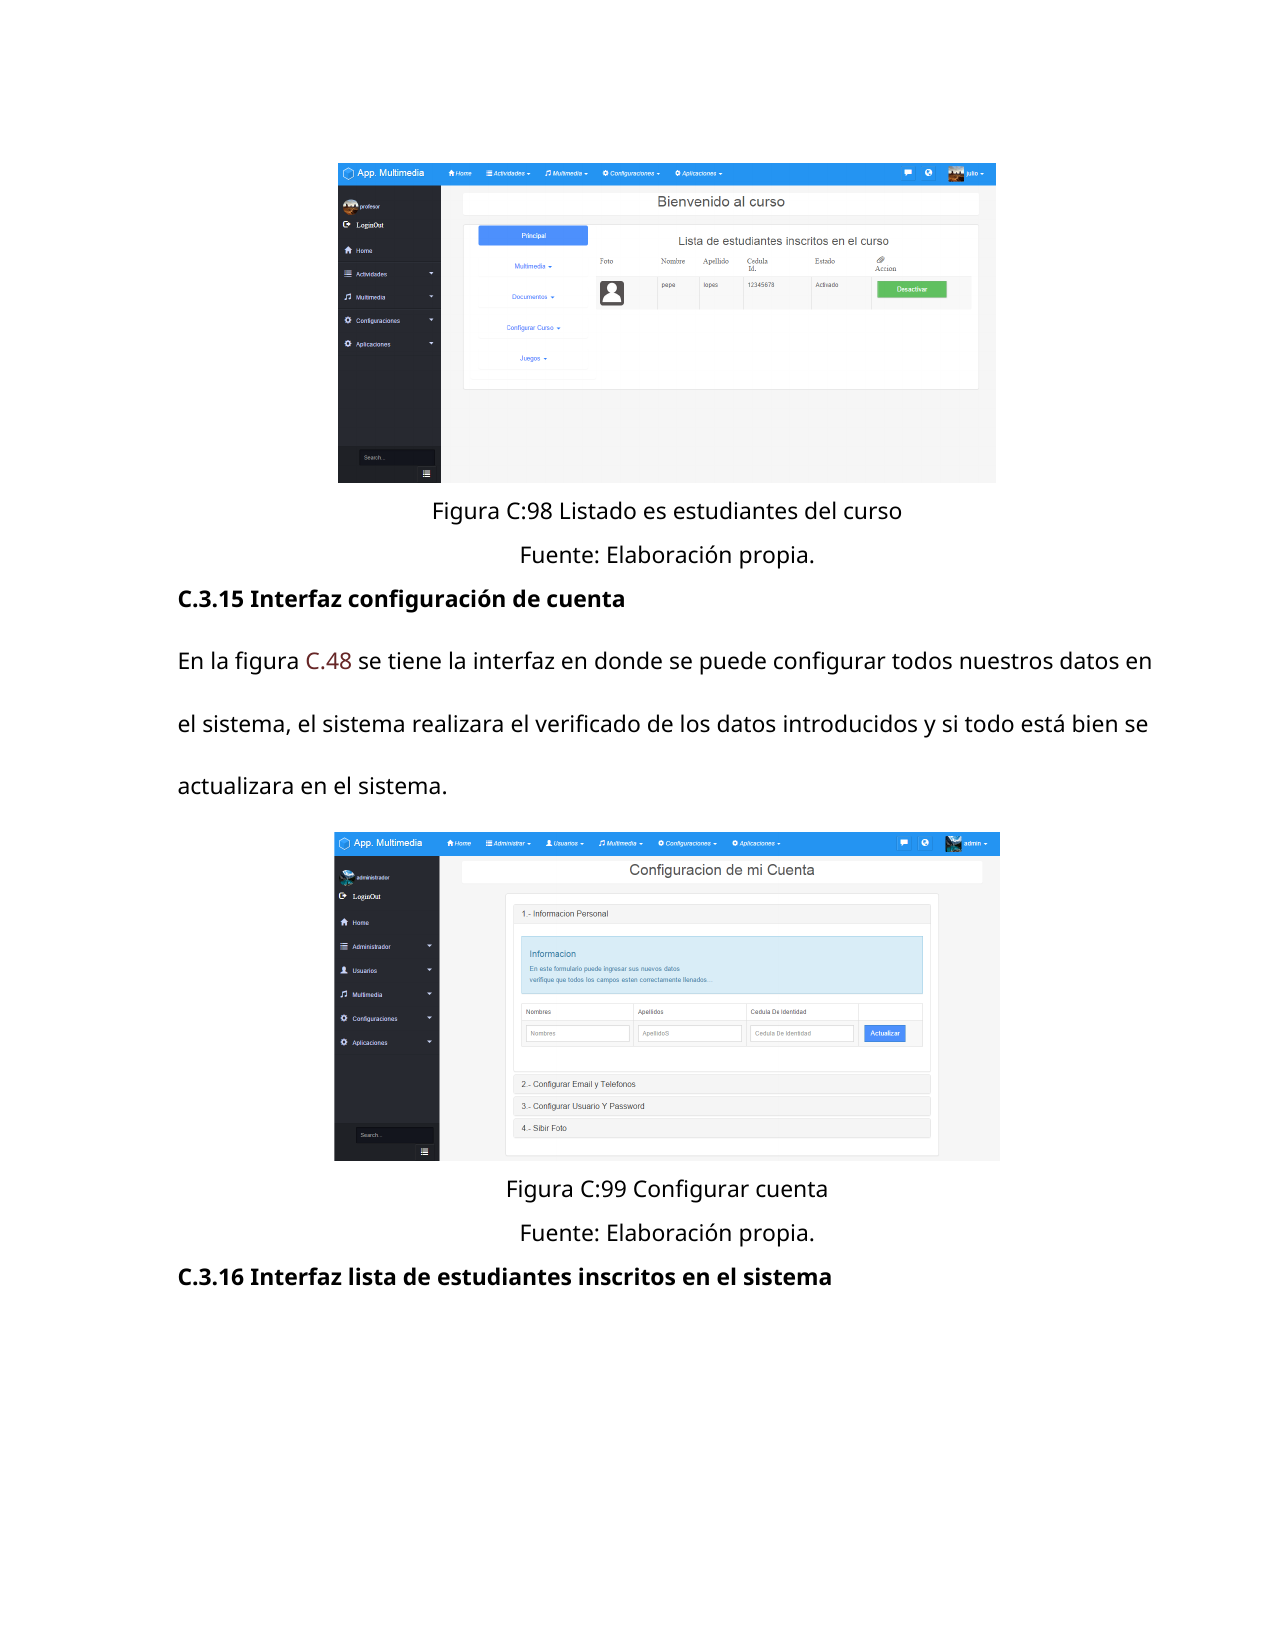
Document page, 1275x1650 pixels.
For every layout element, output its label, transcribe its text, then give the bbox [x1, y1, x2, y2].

text Fuente: Elaboración propia. [177, 1217, 1157, 1248]
subtitle C.3.16 Interfaz lista de estudiantes inscritos en el sistema [177, 1261, 1157, 1292]
text En la figura C.48 se tiene la interfaz en donde se puede configurar todos nuestros datos en el sistema, el sistema realizara el verificado de los datos introducidos y si todo está bien se actualizara en el sistema. [177, 645, 1157, 801]
text Fuente: Elaboración propia. [177, 539, 1157, 570]
subtitle C.3.15 Interfaz configuración de cuenta [177, 583, 1157, 614]
